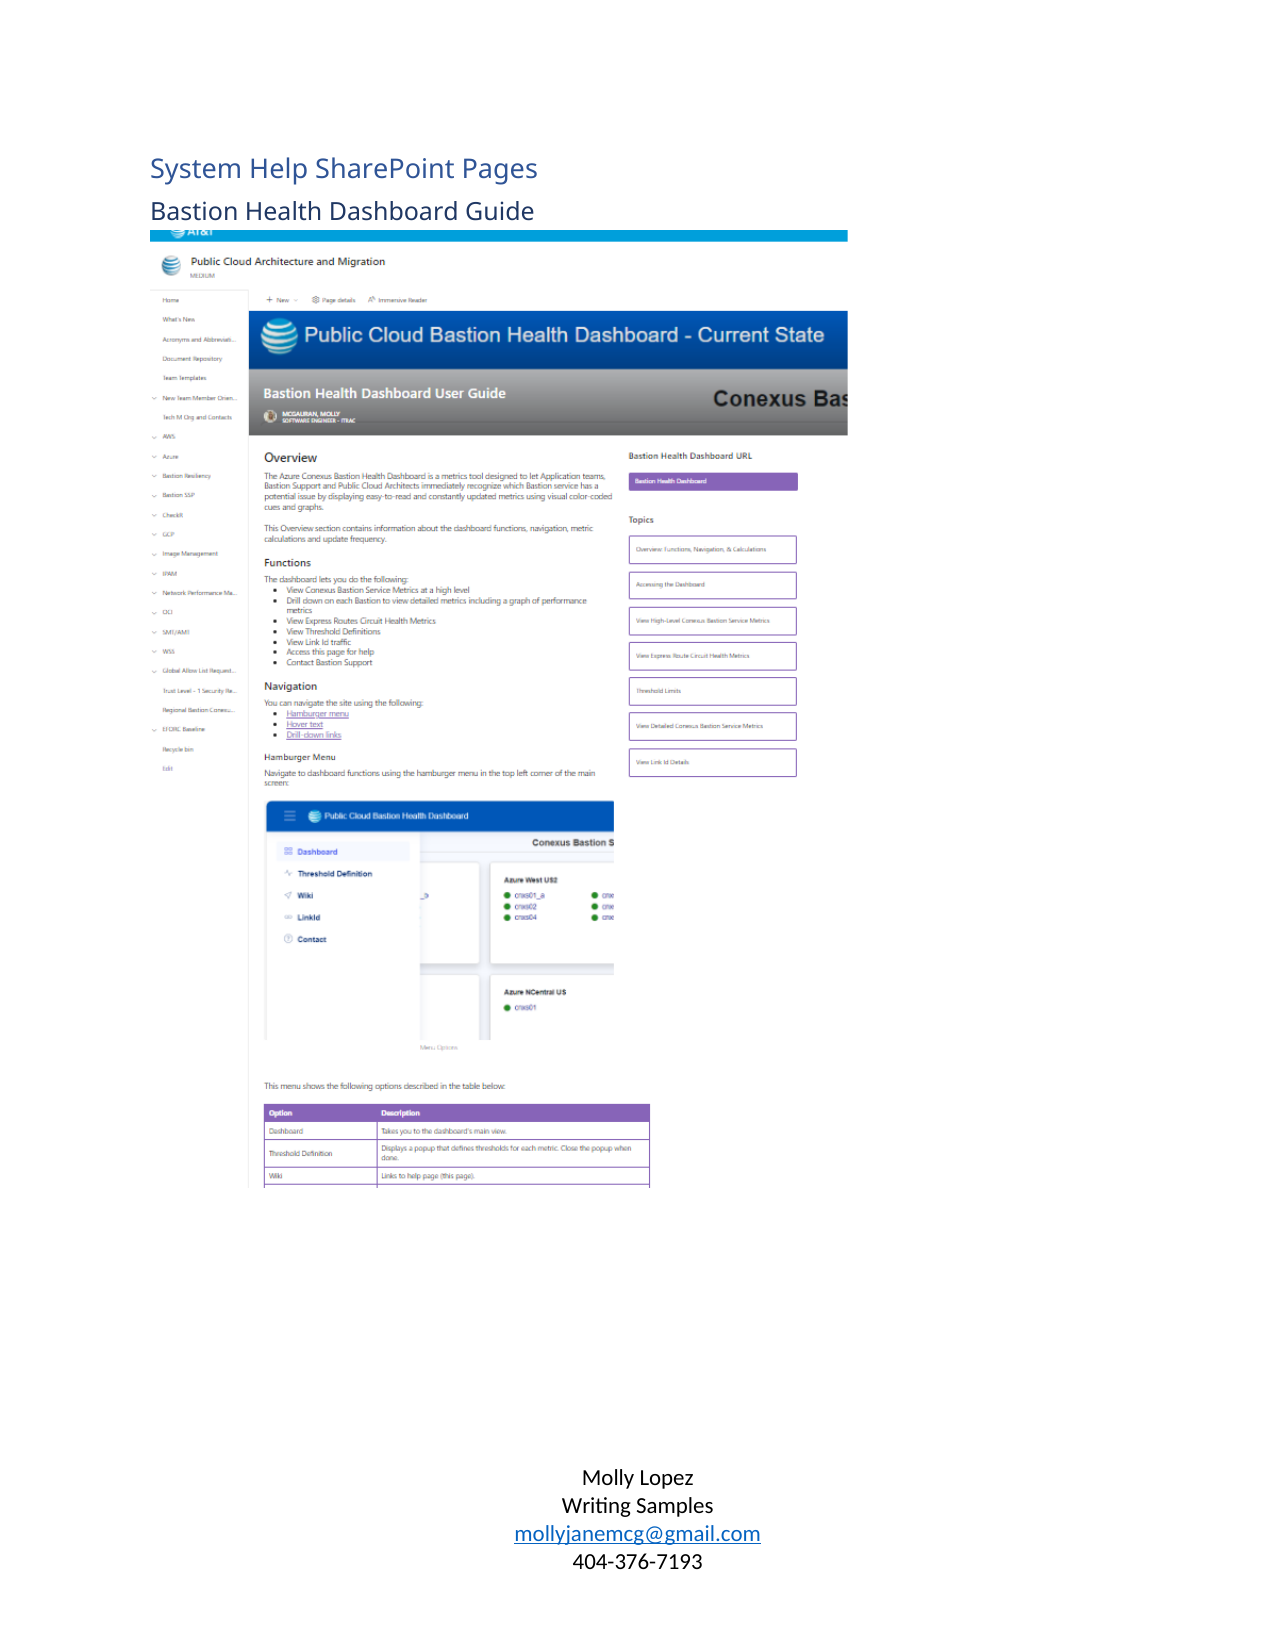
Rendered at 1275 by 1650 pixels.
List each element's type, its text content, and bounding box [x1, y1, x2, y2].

picture [150, 242, 848, 1188]
picture [188, 230, 198, 235]
picture [172, 230, 185, 238]
subtitle Bastion Health Dashboard Guide [150, 194, 1125, 228]
picture [201, 230, 212, 235]
subtitle System Help SharePoint Pages [150, 150, 1125, 187]
